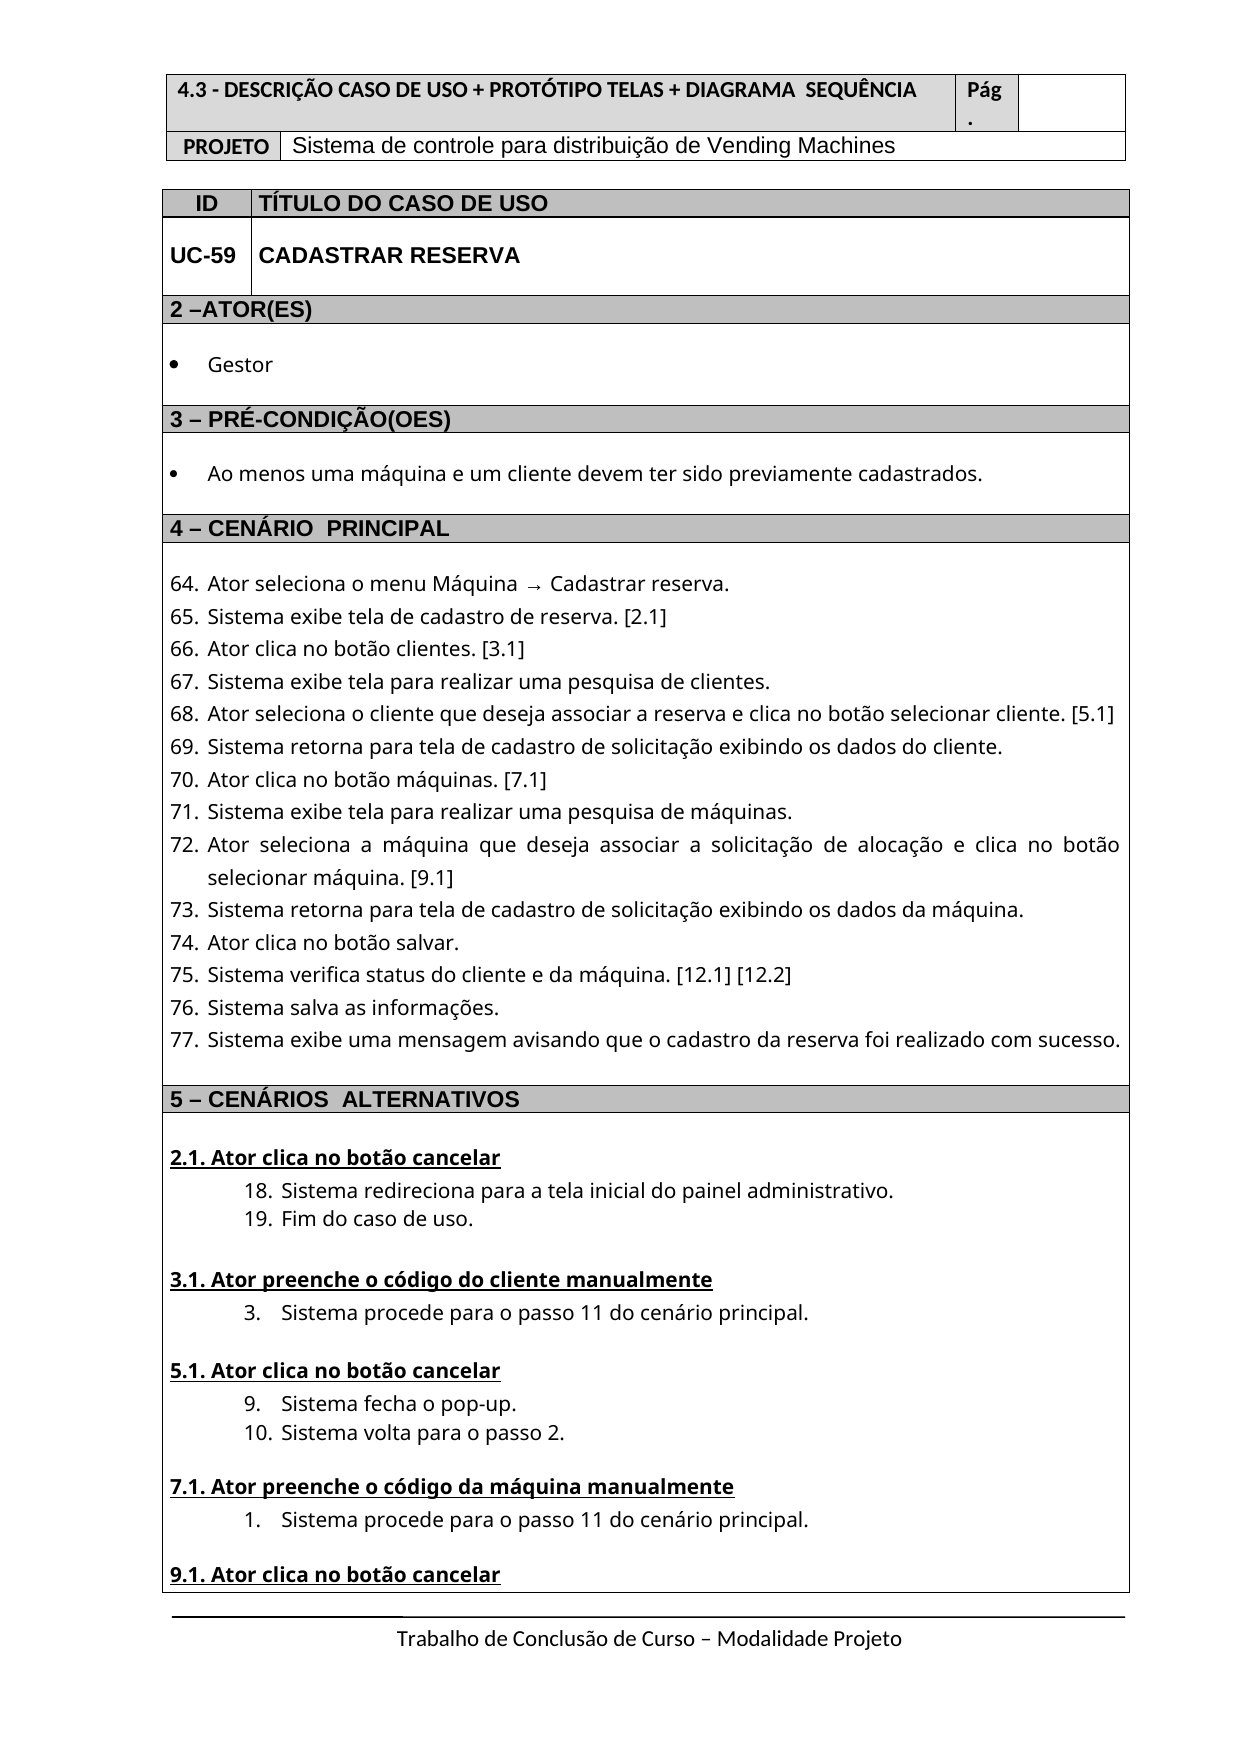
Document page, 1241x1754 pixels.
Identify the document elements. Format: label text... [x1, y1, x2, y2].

table_cell 5 – CENÁRIOS ALTERNATIVOS [163, 1086, 1129, 1112]
table_cell 4 – CENÁRIO PRINCIPAL [163, 515, 1129, 542]
table_cell Ator seleciona o menu Máquina → Cadastrar reserva. Sistema exibe tela de cadastro de reserva. [2.1] Ator clica no botão clientes. [3.1] Sistema exibe tela para realizar uma pesquisa de clientes. Ator seleciona o cliente que deseja associar a reserva e clica no botão selecionar cliente. [5.1] Sistema retorna para tela de cadastro de solicitação exibindo os dados do cliente. Ator clica no botão máquinas. [7.1] Sistema exibe tela para realizar uma pesquisa de máquinas. Ator seleciona a máquina que deseja associar a solicitação de alocação e clica no botão selecionar máquina. [9.1] Sistema retorna para tela de cadastro de solicitação exibindo os dados da máquina. Ator clica no botão salvar. Sistema verifica status do cliente e da máquina. [12.1] [12.2] Sistema salva as informações. Sistema exibe uma mensagem avisando que o cadastro da reserva foi realizado com sucesso. [163, 543, 1129, 1084]
table_header TÍTULO DO CASO DE USO [252, 190, 1129, 216]
table_cell CADASTRAR RESERVA [252, 218, 1129, 295]
table_cell Ao menos uma máquina e um cliente devem ter sido previamente cadastrados. [163, 433, 1129, 514]
table_cell Gestor [163, 324, 1129, 405]
table_cell UC-59 [163, 218, 251, 295]
table_cell 3 – PRÉ-CONDIÇÃO(OES) [163, 406, 1129, 432]
table_header ID [163, 190, 251, 216]
table_cell 2 –ATOR(ES) [163, 296, 1129, 323]
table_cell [163, 1113, 1129, 1592]
